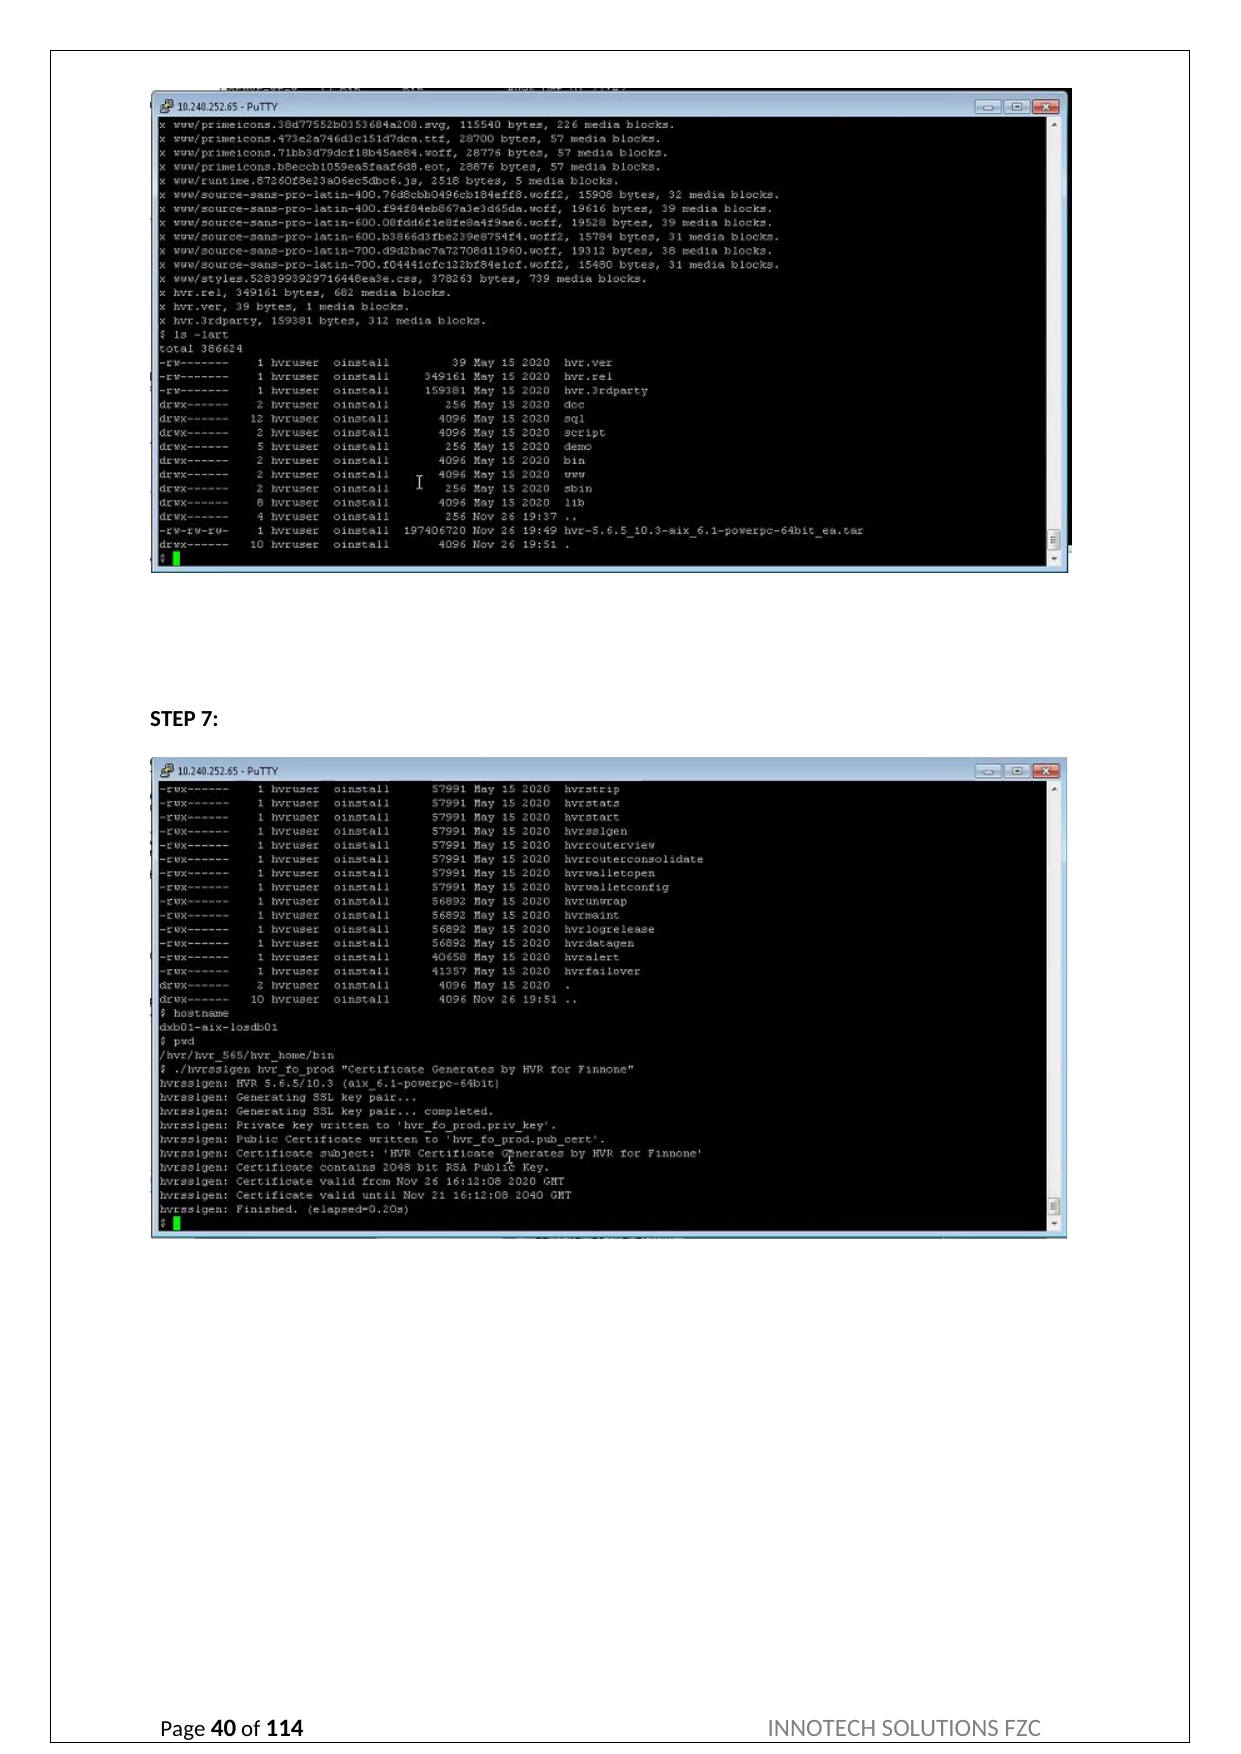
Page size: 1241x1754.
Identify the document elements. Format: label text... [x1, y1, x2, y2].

text STEP 7: [150, 704, 1152, 732]
picture [150, 88, 1072, 573]
picture [150, 757, 1068, 1239]
